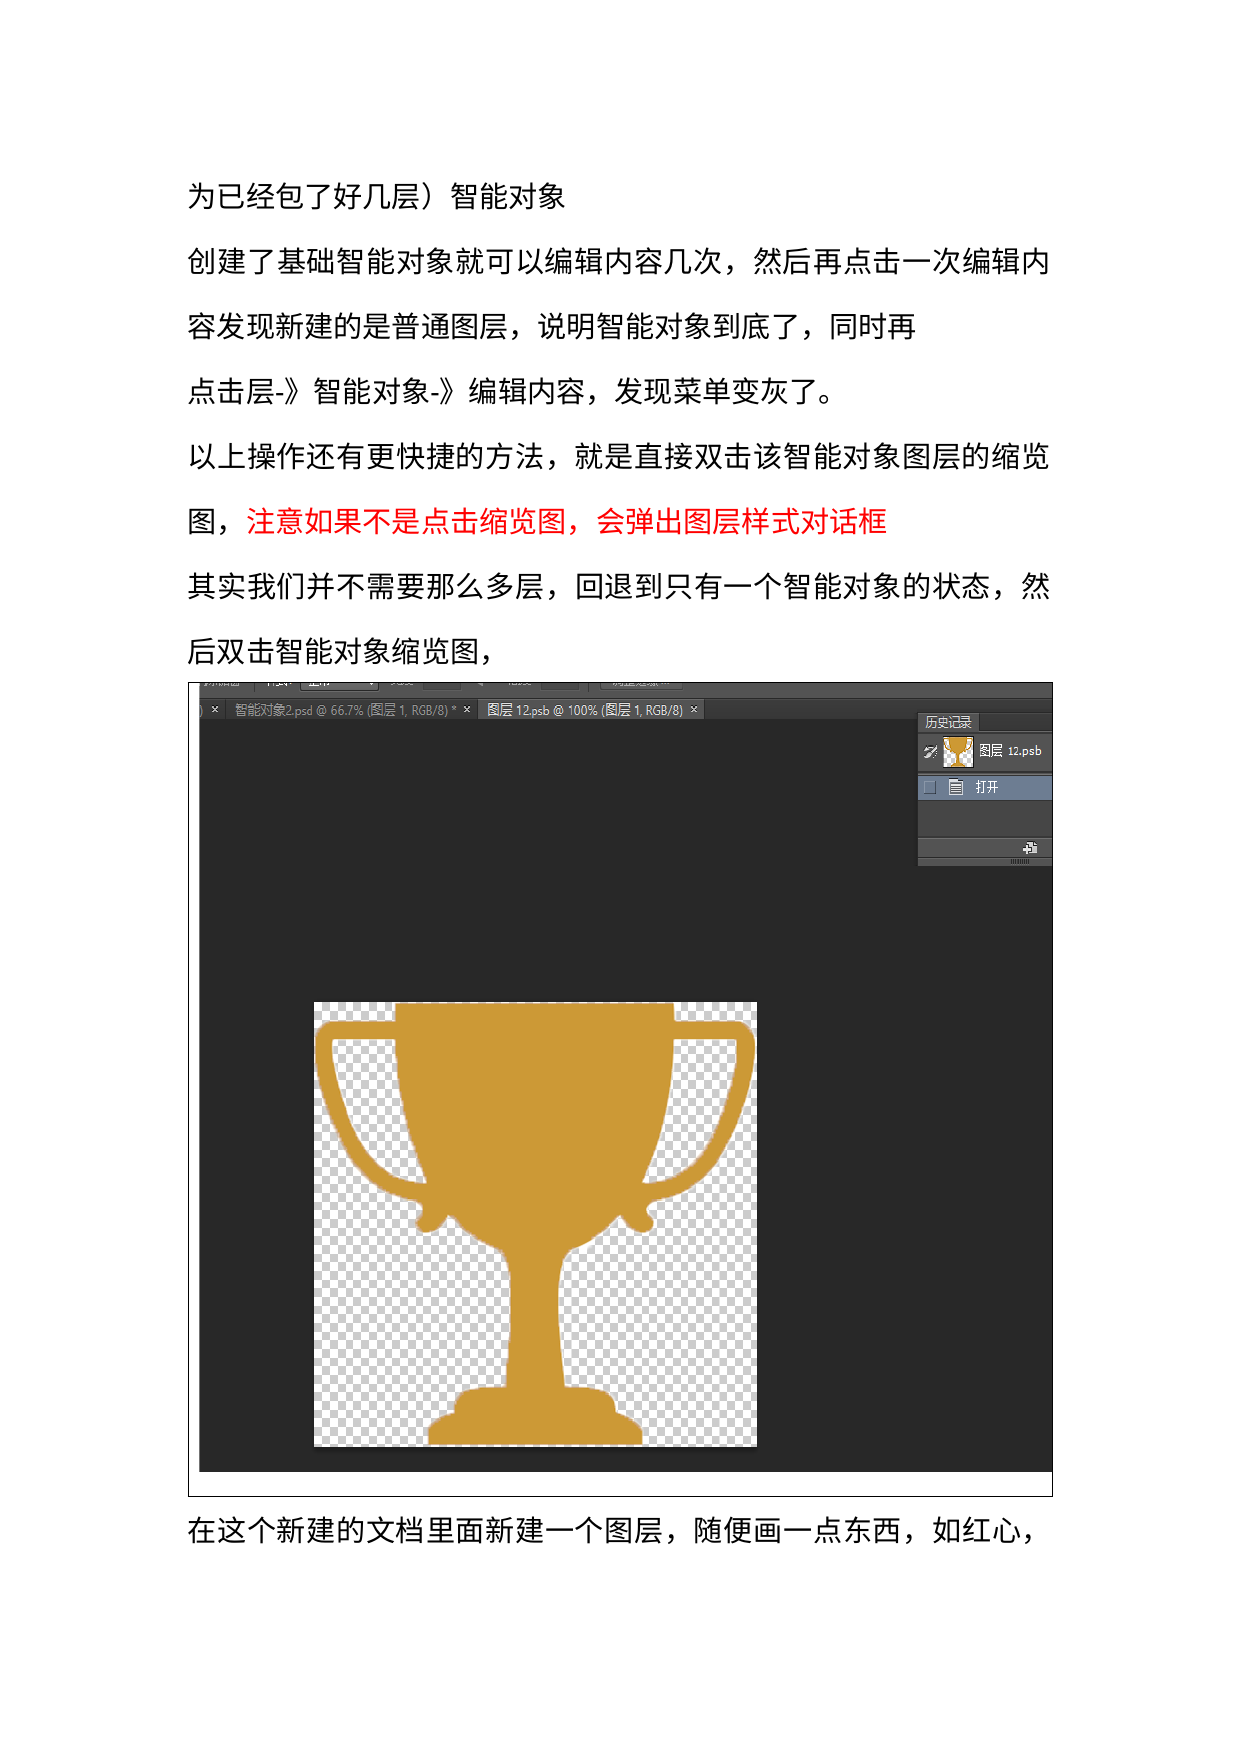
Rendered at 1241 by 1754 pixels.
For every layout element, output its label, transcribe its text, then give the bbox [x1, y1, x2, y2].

table_header [189, 683, 1052, 1496]
text 以上操作还有更快捷的方法，就是直接双击该智能对象图层的缩览图，注意如果不是点击缩览图，会弹出图层样式对话框 [187, 422, 1053, 552]
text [187, 1497, 1053, 1562]
text 其实我们并不需要那么多层，回退到只有一个智能对象的状态，然后双击智能对象缩览图， [187, 552, 1053, 682]
text 创建了基础智能对象就可以编辑内容几次，然后再点击一次编辑内容发现新建的是普通图层，说明智能对象到底了，同时再 [187, 227, 1053, 357]
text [187, 162, 1053, 227]
picture [199, 683, 1053, 1472]
text 点击层-》智能对象-》编辑内容，发现菜单变灰了。 [187, 357, 1053, 422]
